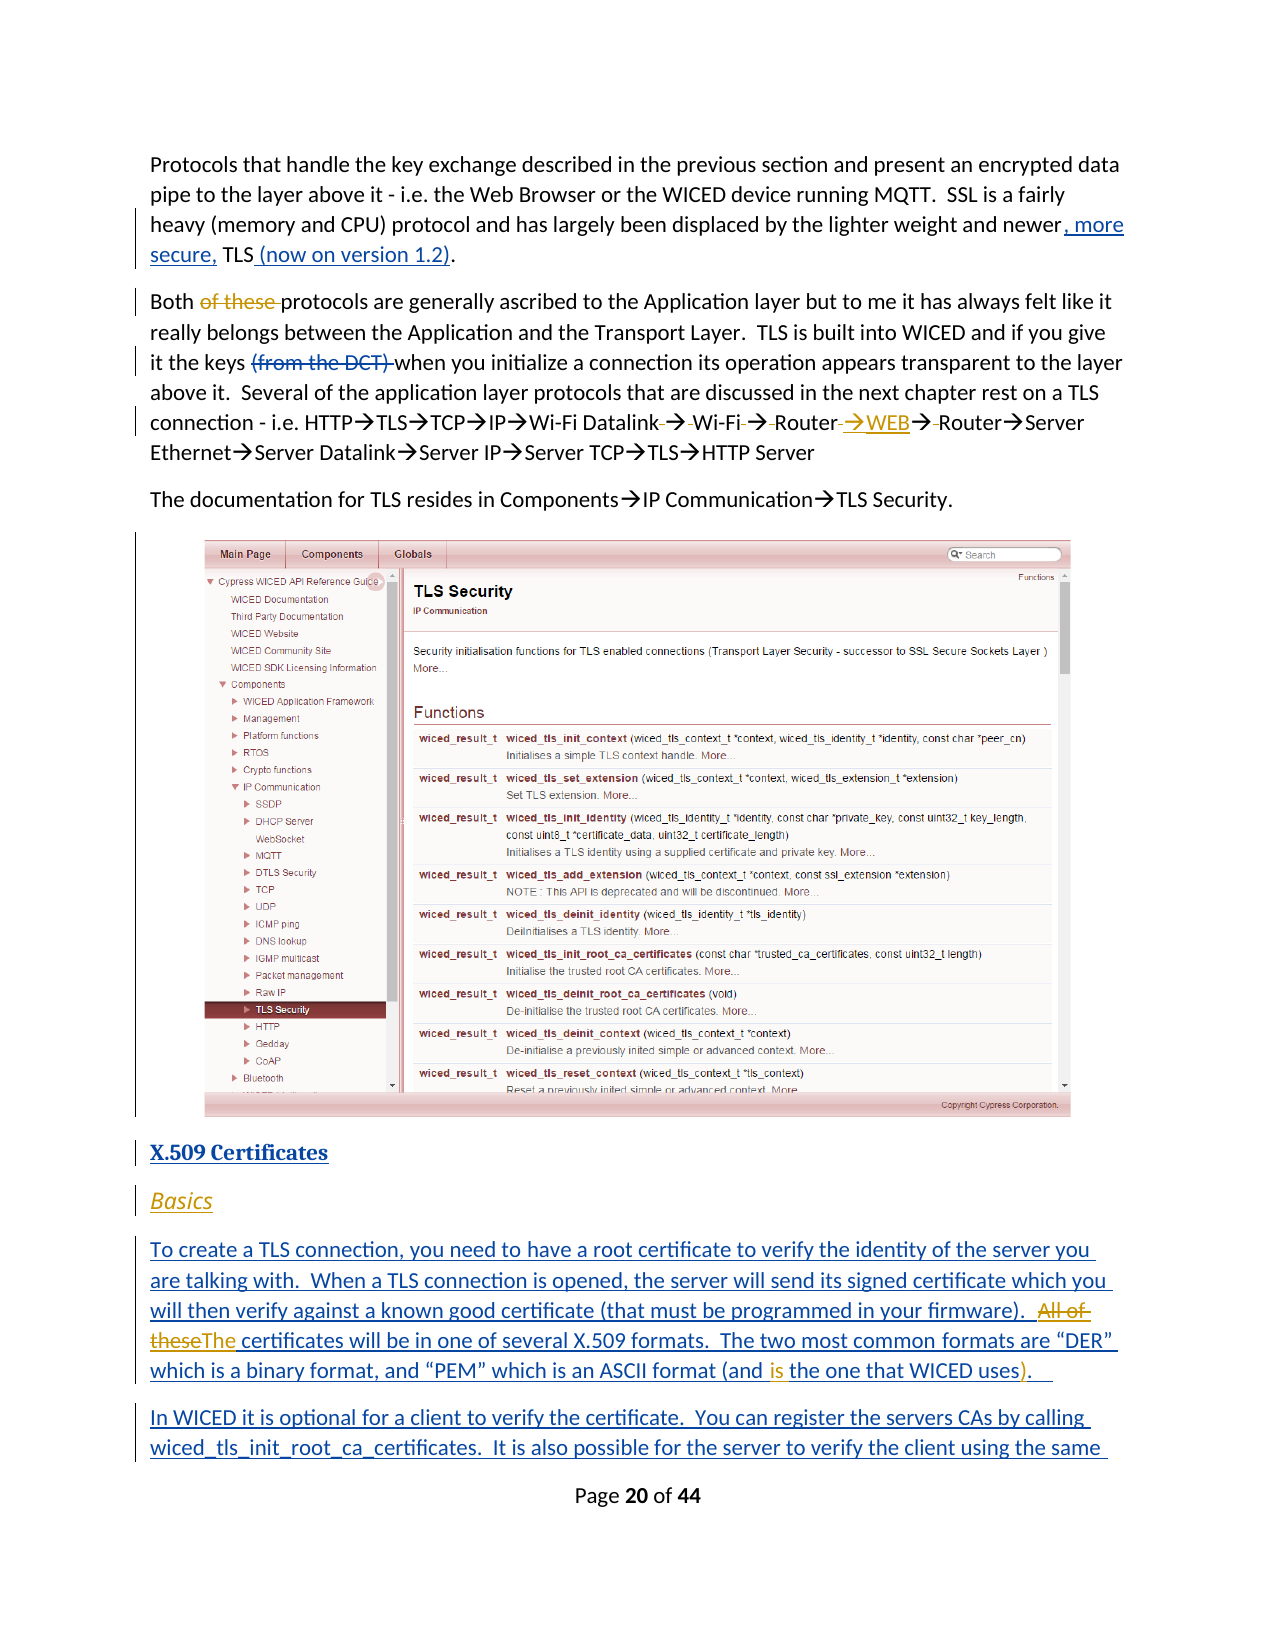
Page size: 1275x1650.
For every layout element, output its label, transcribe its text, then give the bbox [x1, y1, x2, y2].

text Both protocols are generally ascribed to the Application layer but to me it has always felt like it really belongs between the Application and the Transport Layer. TLS is built into WICED and if you give it the keys when you initialize a connection its operation appears transparent to the layer above it. Several of the application layer protocols that are discussed in the next chapter rest on a TLS connection - i.e. HTTPTLSTCPIPWi-Fi DatalinkWi-FiRouterRouterServer EthernetServer DatalinkServer IPServer TCPTLSHTTP Server [150, 287, 1125, 467]
text The documentation for TLS resides in ComponentsIP CommunicationTLS Security. [150, 485, 1125, 513]
picture [204, 532, 1071, 1117]
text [150, 150, 1125, 269]
